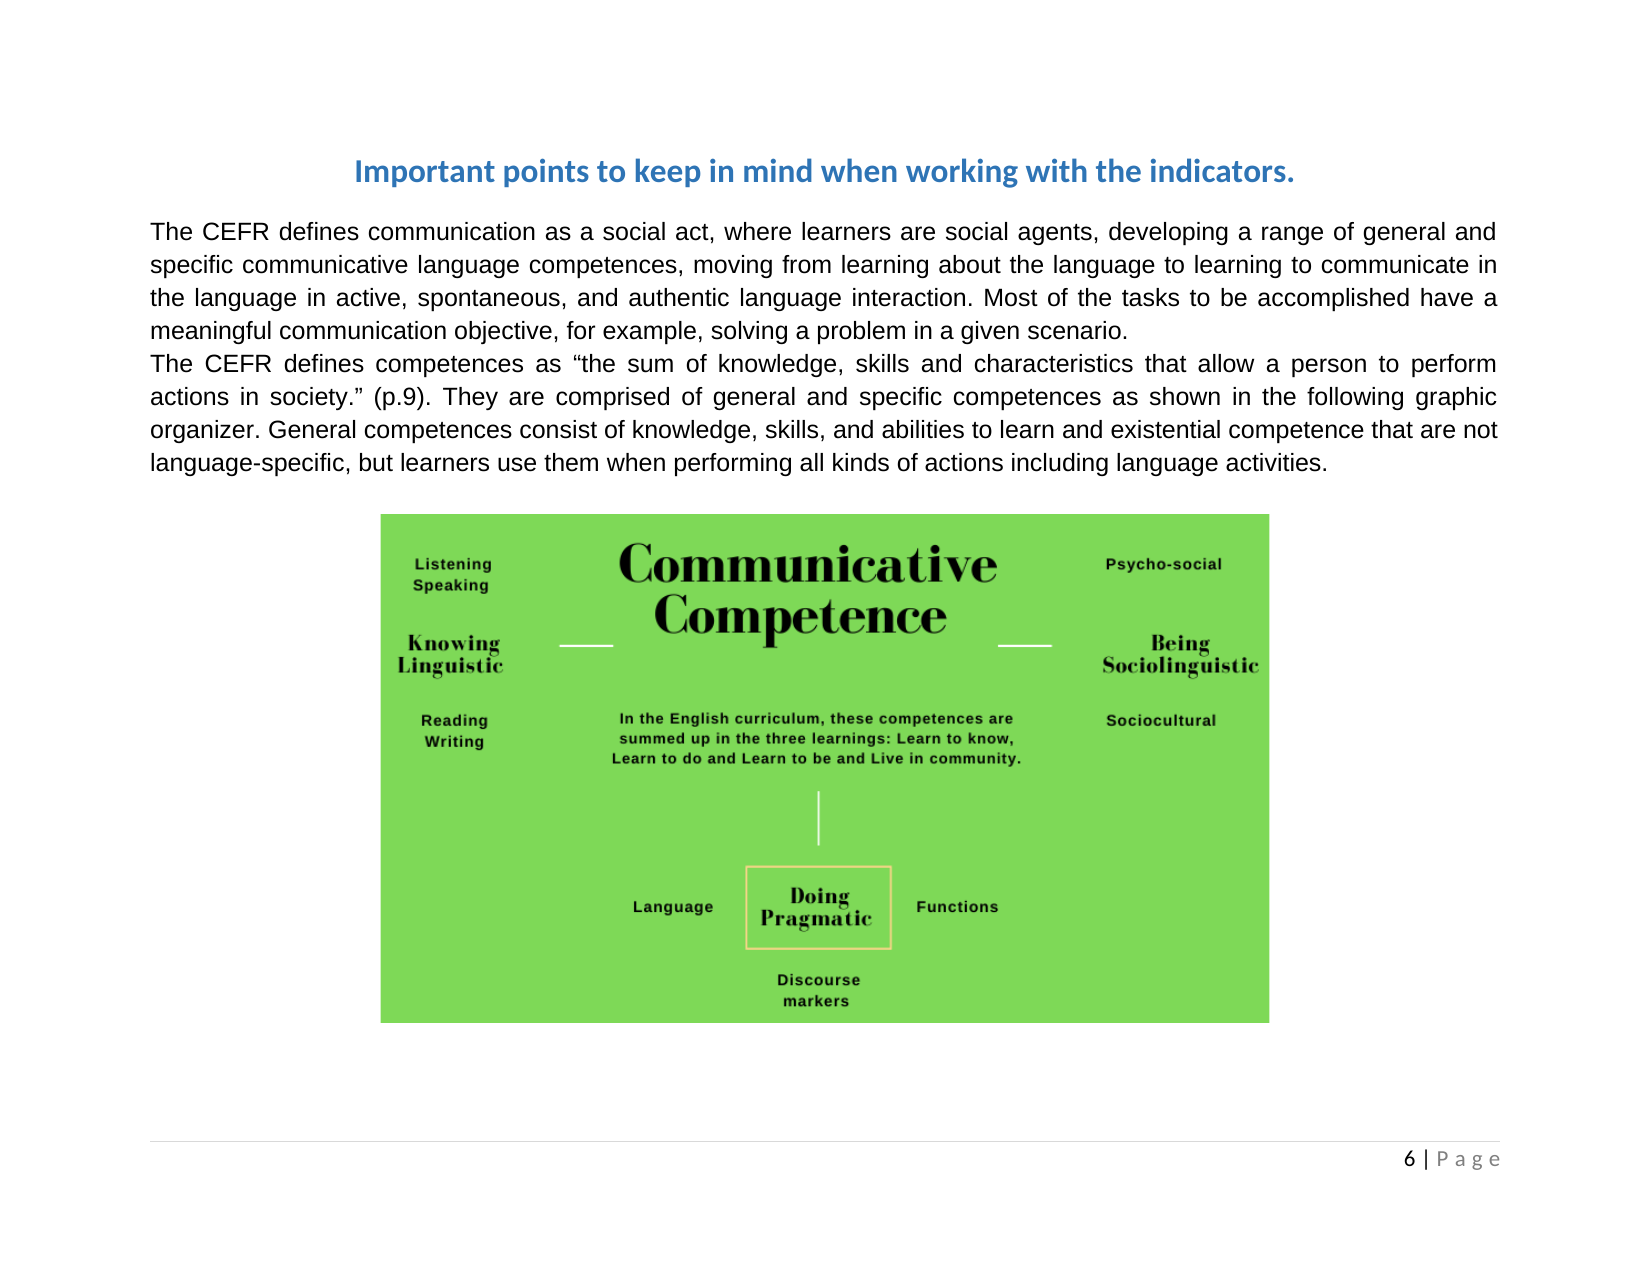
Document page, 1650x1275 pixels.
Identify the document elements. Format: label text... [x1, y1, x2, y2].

text The CEFR defines competences as “the sum of knowledge, skills and characteristics that allow a person to perform actions in society.” (p.9). They are comprised of general and specific competences as shown in the following graphic organizer. General competences consist of knowledge, skills, and abilities to learn and existential competence that are not language-specific, but learners use them when performing all kinds of actions including language activities. [150, 349, 1500, 477]
picture [380, 514, 1270, 1023]
text Important points to keep in mind when working with the indicators. [150, 150, 1500, 191]
text The CEFR defines communication as a social act, where learners are social agents, developing a range of general and specific communicative language competences, moving from learning about the language to learning to communicate in the language in active, spontaneous, and authentic language interaction. Most of the tasks to be accomplished have a meaningful communication objective, for example, solving a problem in a given scenario. [150, 217, 1500, 345]
